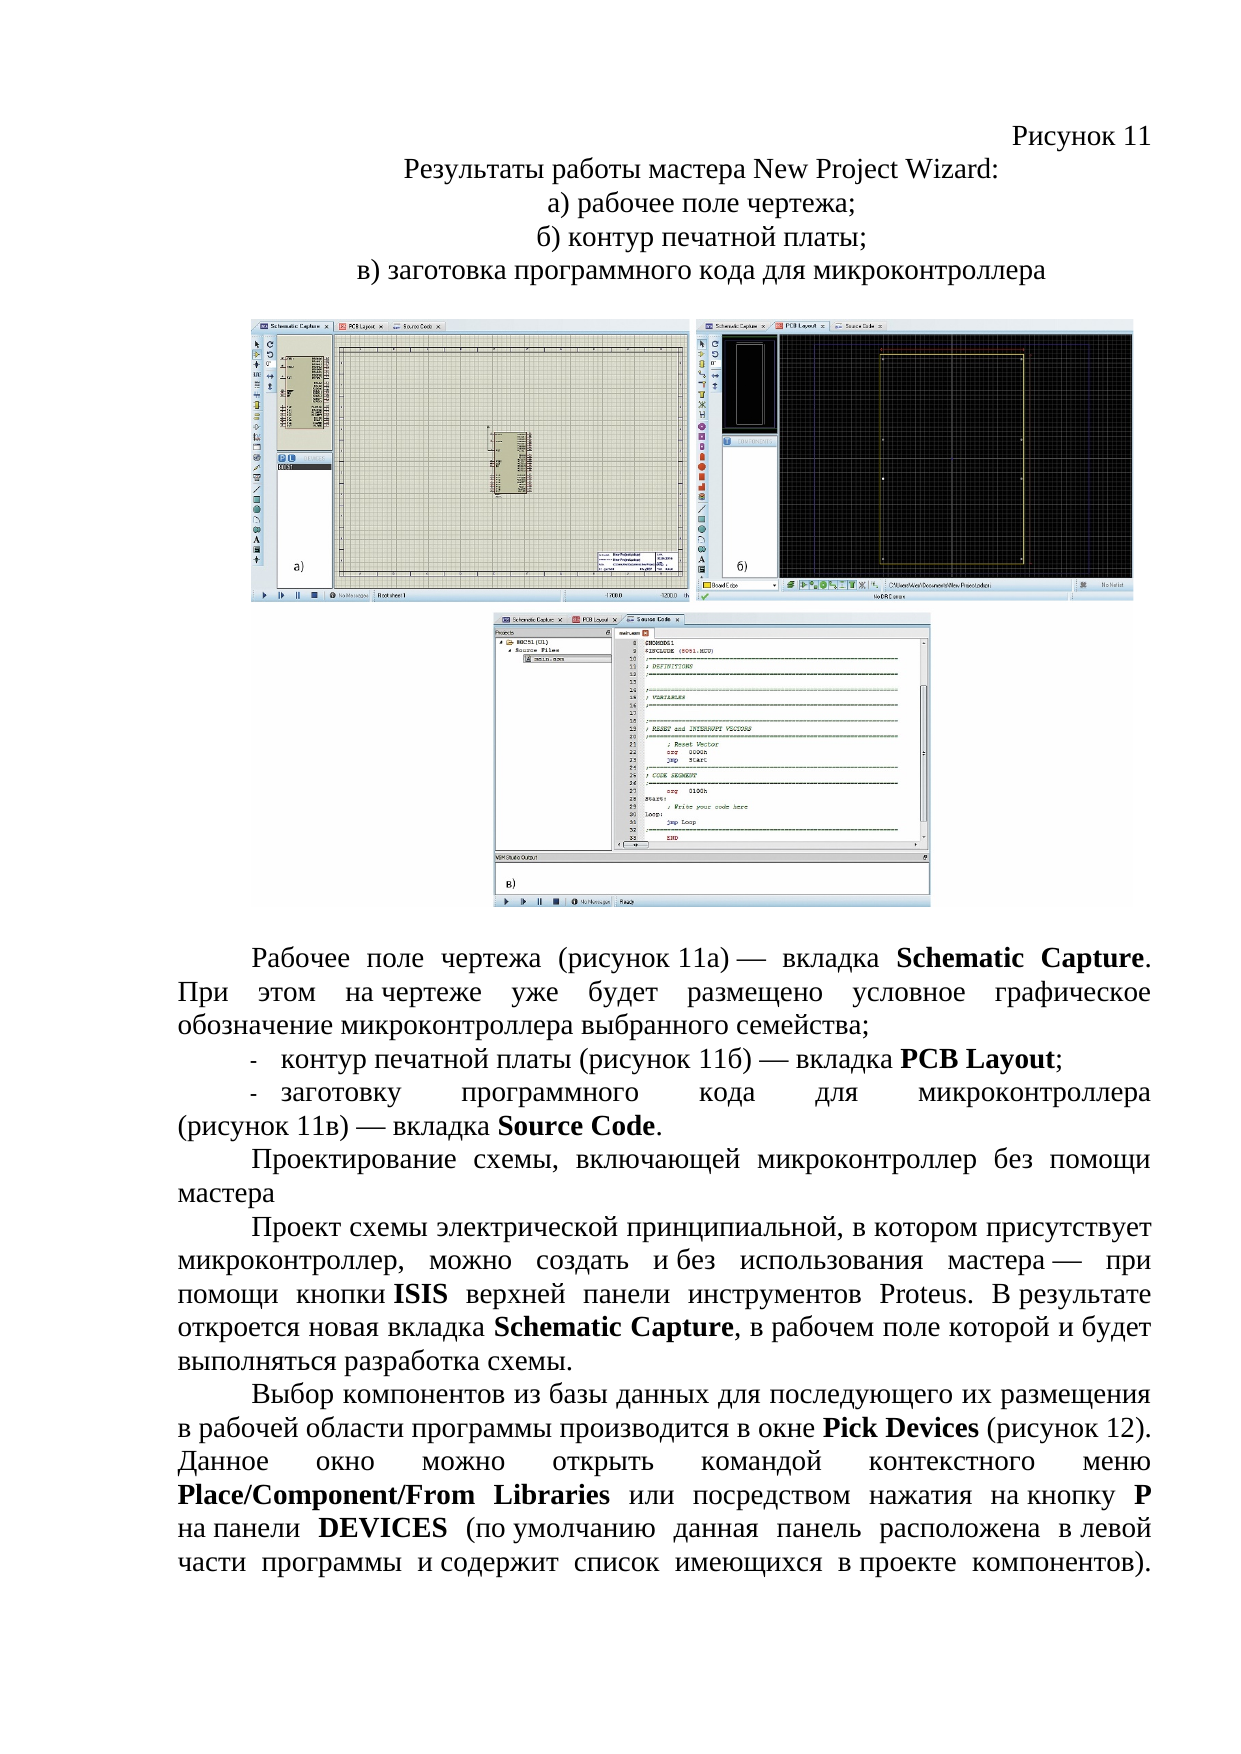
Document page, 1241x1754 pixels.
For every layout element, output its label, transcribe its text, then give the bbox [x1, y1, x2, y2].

text Результаты работы мастера New Project Wizard: [177, 152, 1152, 185]
text б) контур печатной платы; [177, 219, 1152, 252]
list заготовку программного кода для микроконтроллера (рисунок 11в) — вкладка Source Code. [177, 1074, 1152, 1142]
text Проектирование схемы, включающей микроконтроллер без помощи мастера [177, 1142, 1152, 1209]
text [177, 1376, 1152, 1578]
text в) заготовка программного кода для микроконтроллера [177, 252, 1152, 286]
text Рисунок 11 [177, 118, 1152, 152]
picture [251, 319, 1134, 907]
list контур печатной платы (рисунок 11б) — вкладка PCB Layout; [177, 1041, 1152, 1074]
text Проект схемы электрической принципиальной, в котором присутствует микроконтроллер, можно создать и без использования мастера — при помощи кнопки ISIS верхней панели инструментов Proteus. В результате откроется новая вкладка Schematic Capture, в рабочем поле которой и будет выполняться разработка схемы. [177, 1209, 1152, 1376]
text Рабочее поле чертежа (рисунок 11а) — вкладка Schematic Capture. При этом на чертеже уже будет размещено условное графическое обозначение микроконтроллера выбранного семейства; [177, 940, 1152, 1041]
text а) рабочее поле чертежа; [177, 185, 1152, 219]
